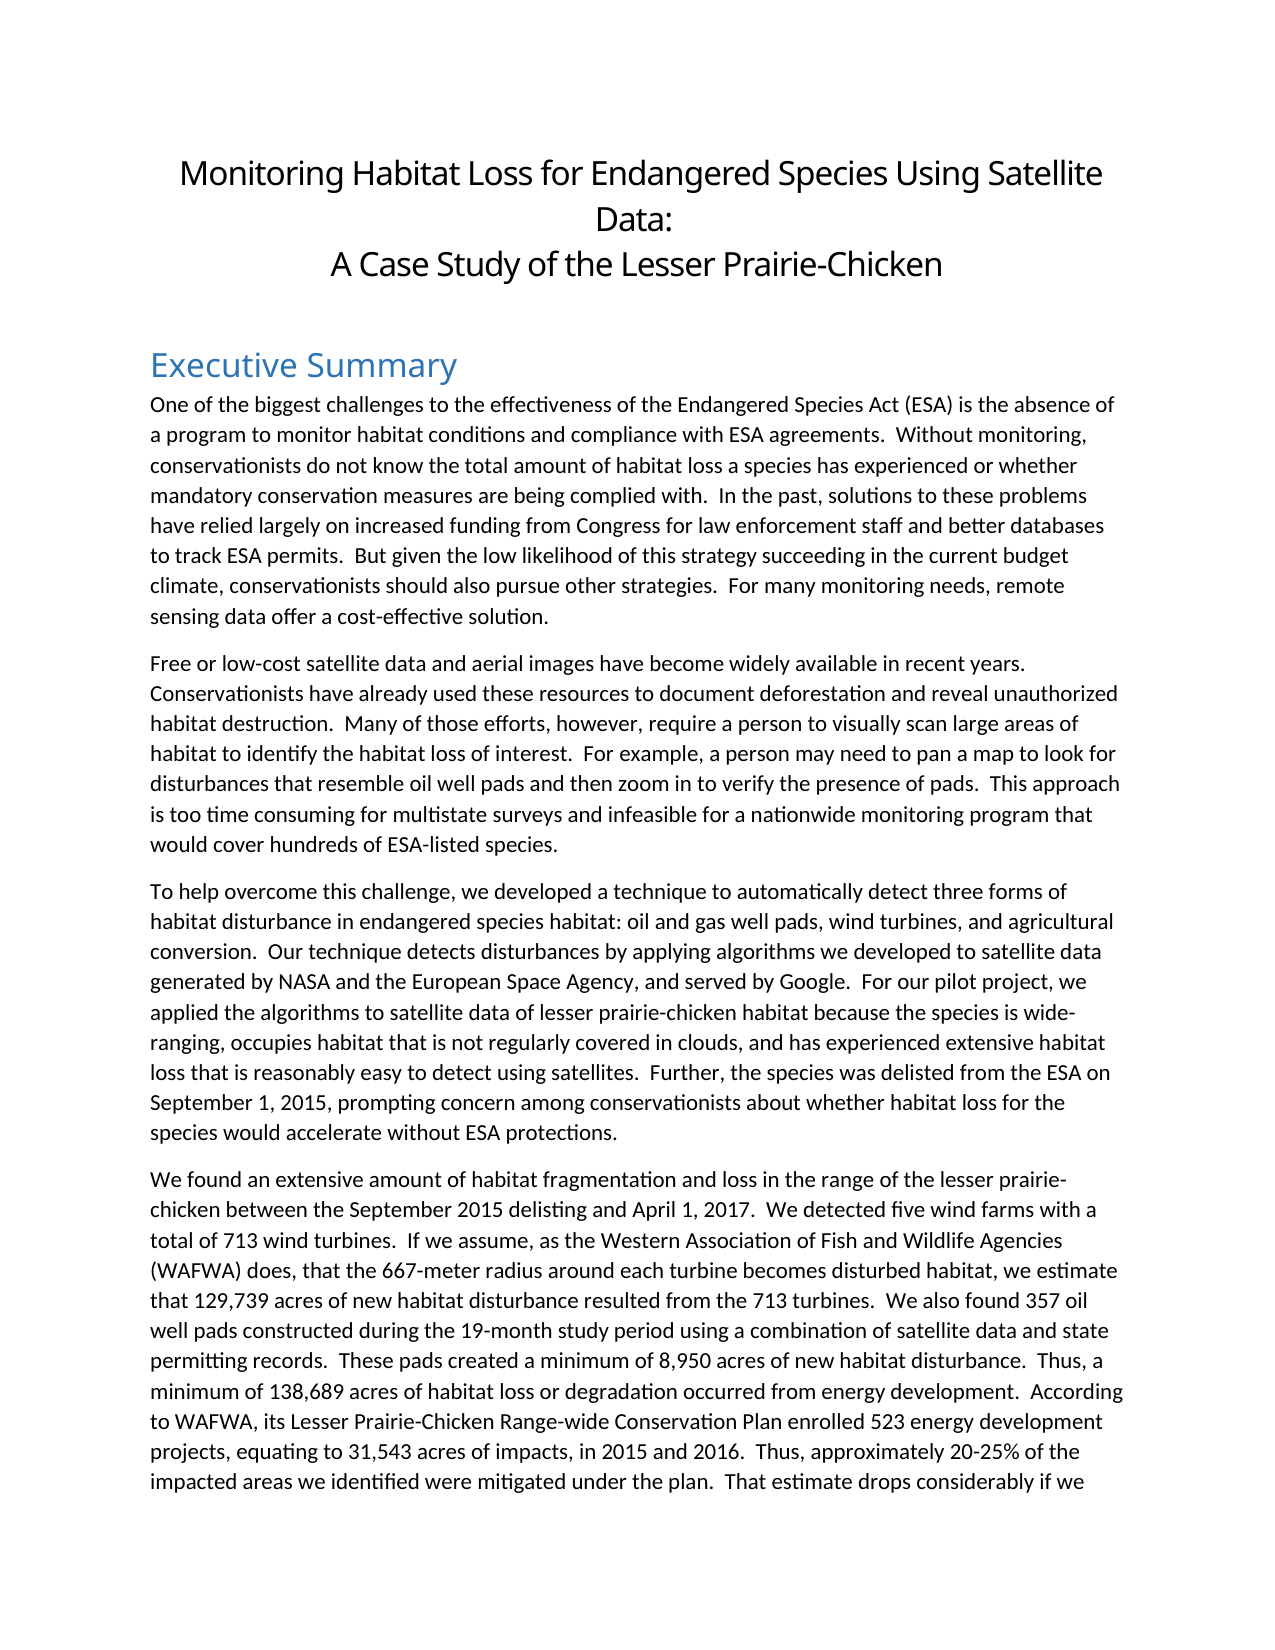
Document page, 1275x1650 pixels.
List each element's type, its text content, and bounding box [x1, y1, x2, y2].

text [150, 1165, 1125, 1496]
text One of the biggest challenges to the effectiveness of the Endangered Species Act (ESA) is the absence of a program to monitor habitat conditions and compliance with ESA agreements. Without monitoring, conservationists do not know the total amount of habitat loss a species has experienced or whether mandatory conservation measures are being complied with. In the past, solutions to these problems have relied largely on increased funding from Congress for law enforcement staff and better databases to track ESA permits. But given the low likelihood of this strategy succeeding in the current budget climate, conservationists should also pursue other strategies. For many monitoring needs, remote sensing data offer a cost-effective solution. [150, 390, 1125, 630]
subtitle Executive Summary [150, 341, 1125, 387]
title Monitoring Habitat Loss for Endangered Species Using Satellite Data: A Case Study of the Lesser Prairie-Chicken [150, 150, 1125, 286]
text To help overcome this challenge, we developed a technique to automatically detect three forms of habitat disturbance in endangered species habitat: oil and gas well pads, wind turbines, and agricultural conversion. Our technique detects disturbances by applying algorithms we developed to satellite data generated by NASA and the European Space Agency, and served by Google. For our pilot project, we applied the algorithms to satellite data of lesser prairie-chicken habitat because the species is wide-ranging, occupies habitat that is not regularly covered in clouds, and has experienced extensive habitat loss that is reasonably easy to detect using satellites. Further, the species was delisted from the ESA on September 1, 2015, prompting concern among conservationists about whether habitat loss for the species would accelerate without ESA protections. [150, 877, 1125, 1147]
text Free or low-cost satellite data and aerial images have become widely available in recent years. Conservationists have already used these resources to document deforestation and reveal unauthorized habitat destruction. Many of those efforts, however, require a person to visually scan large areas of habitat to identify the habitat loss of interest. For example, a person may need to pan a map to look for disturbances that resemble oil well pads and then zoom in to verify the presence of pads. This approach is too time consuming for multistate surveys and infeasible for a nationwide monitoring program that would cover hundreds of ESA-listed species. [150, 649, 1125, 858]
